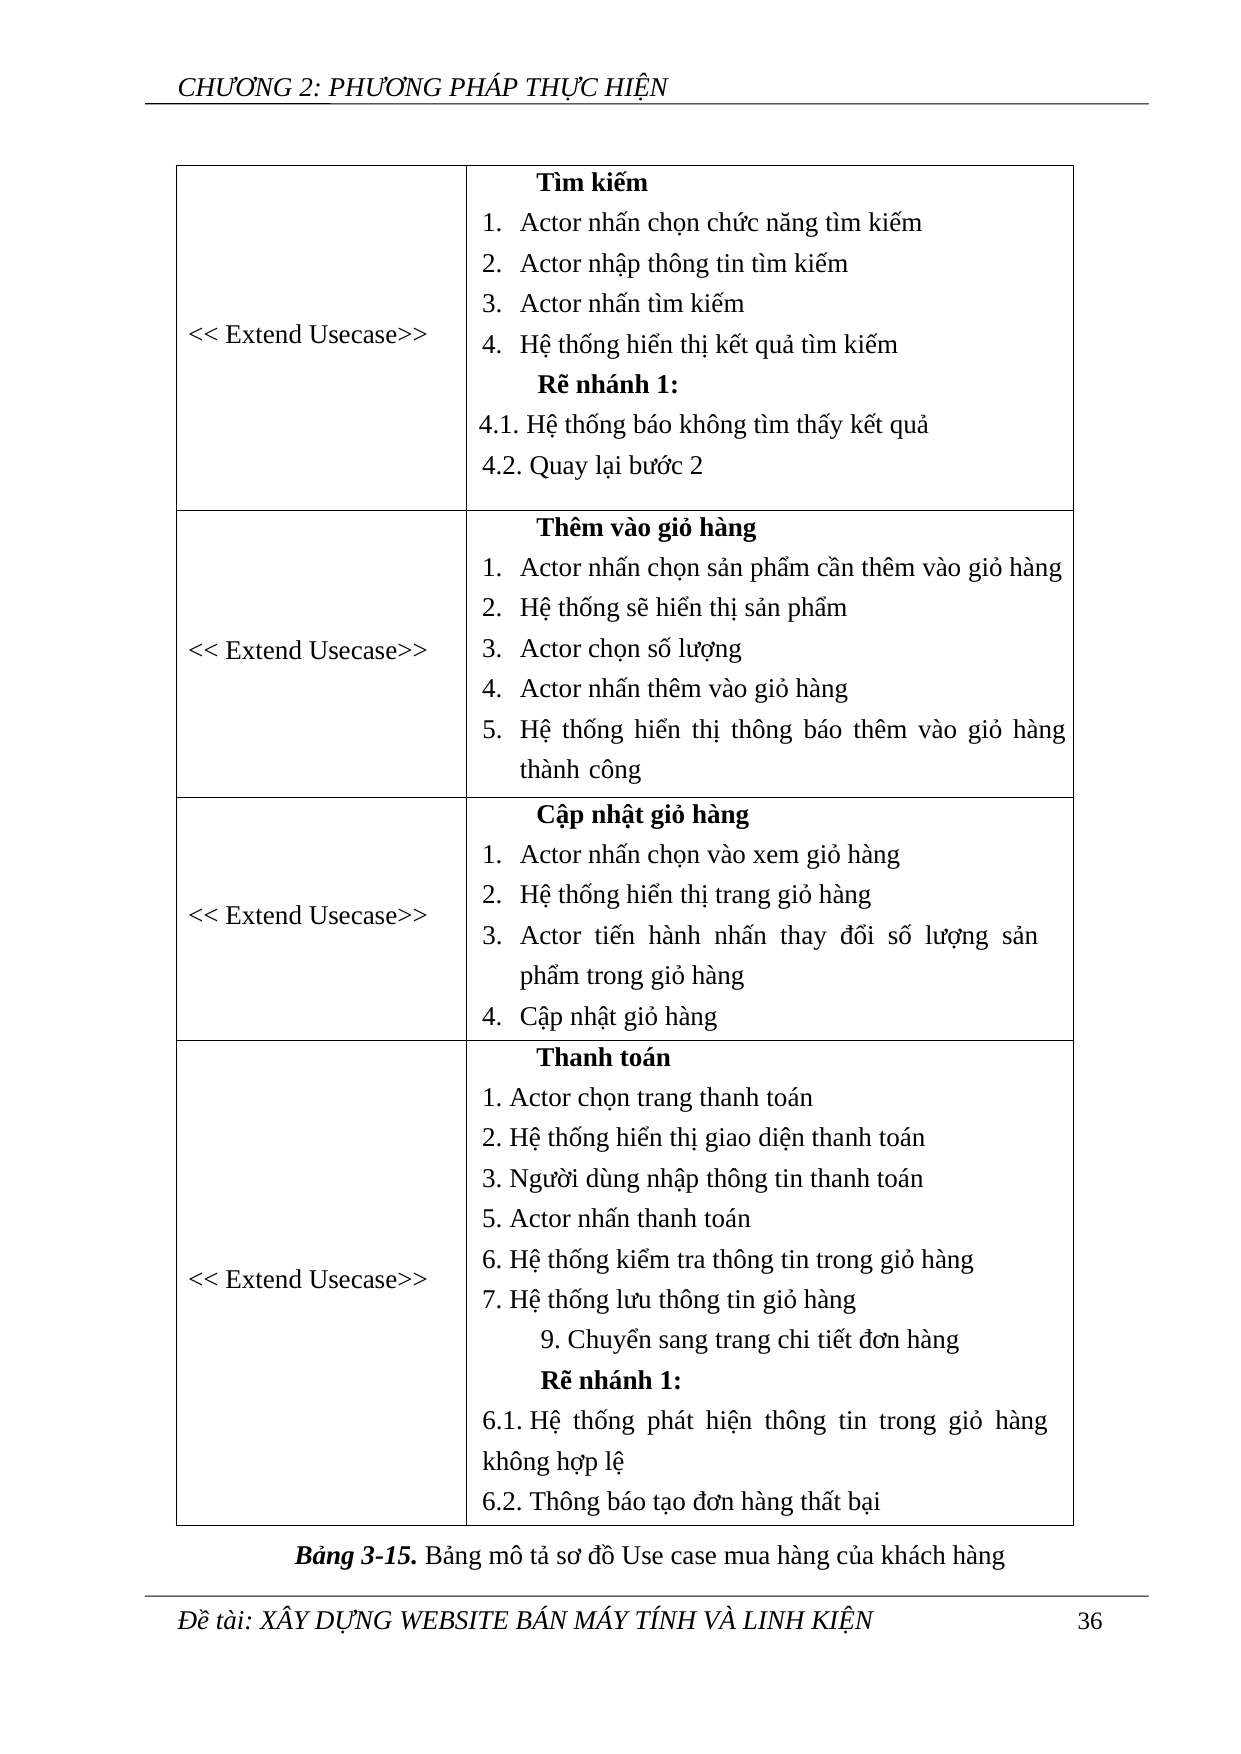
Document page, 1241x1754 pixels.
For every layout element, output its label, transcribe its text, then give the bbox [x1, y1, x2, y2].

table_cell << Extend Usecase>> [177, 511, 466, 797]
table_cell Thanh toán Actor chọn trang thanh toán Hệ thống hiển thị giao diện thanh toán Người dùng nhập thông tin thanh toán Actor nhấn thanh toán Hệ thống kiểm tra thông tin trong giỏ hàng Hệ thống lưu thông tin giỏ hàng 9. Chuyển sang trang chi tiết đơn hàng Rẽ nhánh 1: Hệ thống phát hiện thông tin trong giỏ hàng không hợp lệ Thông báo tạo đơn hàng thất bại [467, 1041, 1073, 1525]
table_cell Thêm vào giỏ hàng Actor nhấn chọn sản phẩm cần thêm vào giỏ hàng Hệ thống sẽ hiển thị sản phẩm Actor chọn số lượng Actor nhấn thêm vào giỏ hàng Hệ thống hiển thị thông báo thêm vào giỏ hàng thành công [467, 511, 1073, 797]
table_cell << Extend Usecase>> [177, 798, 466, 1039]
table_cell Cập nhật giỏ hàng Actor nhấn chọn vào xem giỏ hàng Hệ thống hiển thị trang giỏ hàng Actor tiến hành nhấn thay đổi số lượng sản phẩm trong giỏ hàng Cập nhật giỏ hàng [467, 798, 1073, 1039]
table_cell Tìm kiếm Actor nhấn chọn chức năng tìm kiếm Actor nhập thông tin tìm kiếm Actor nhấn tìm kiếm Hệ thống hiển thị kết quả tìm kiếm Rẽ nhánh 1: Hệ thống báo không tìm thấy kết quả Quay lại bước 2 [467, 166, 1073, 510]
table_cell << Extend Usecase>> [177, 166, 466, 510]
table_cell << Extend Usecase>> [177, 1041, 466, 1525]
